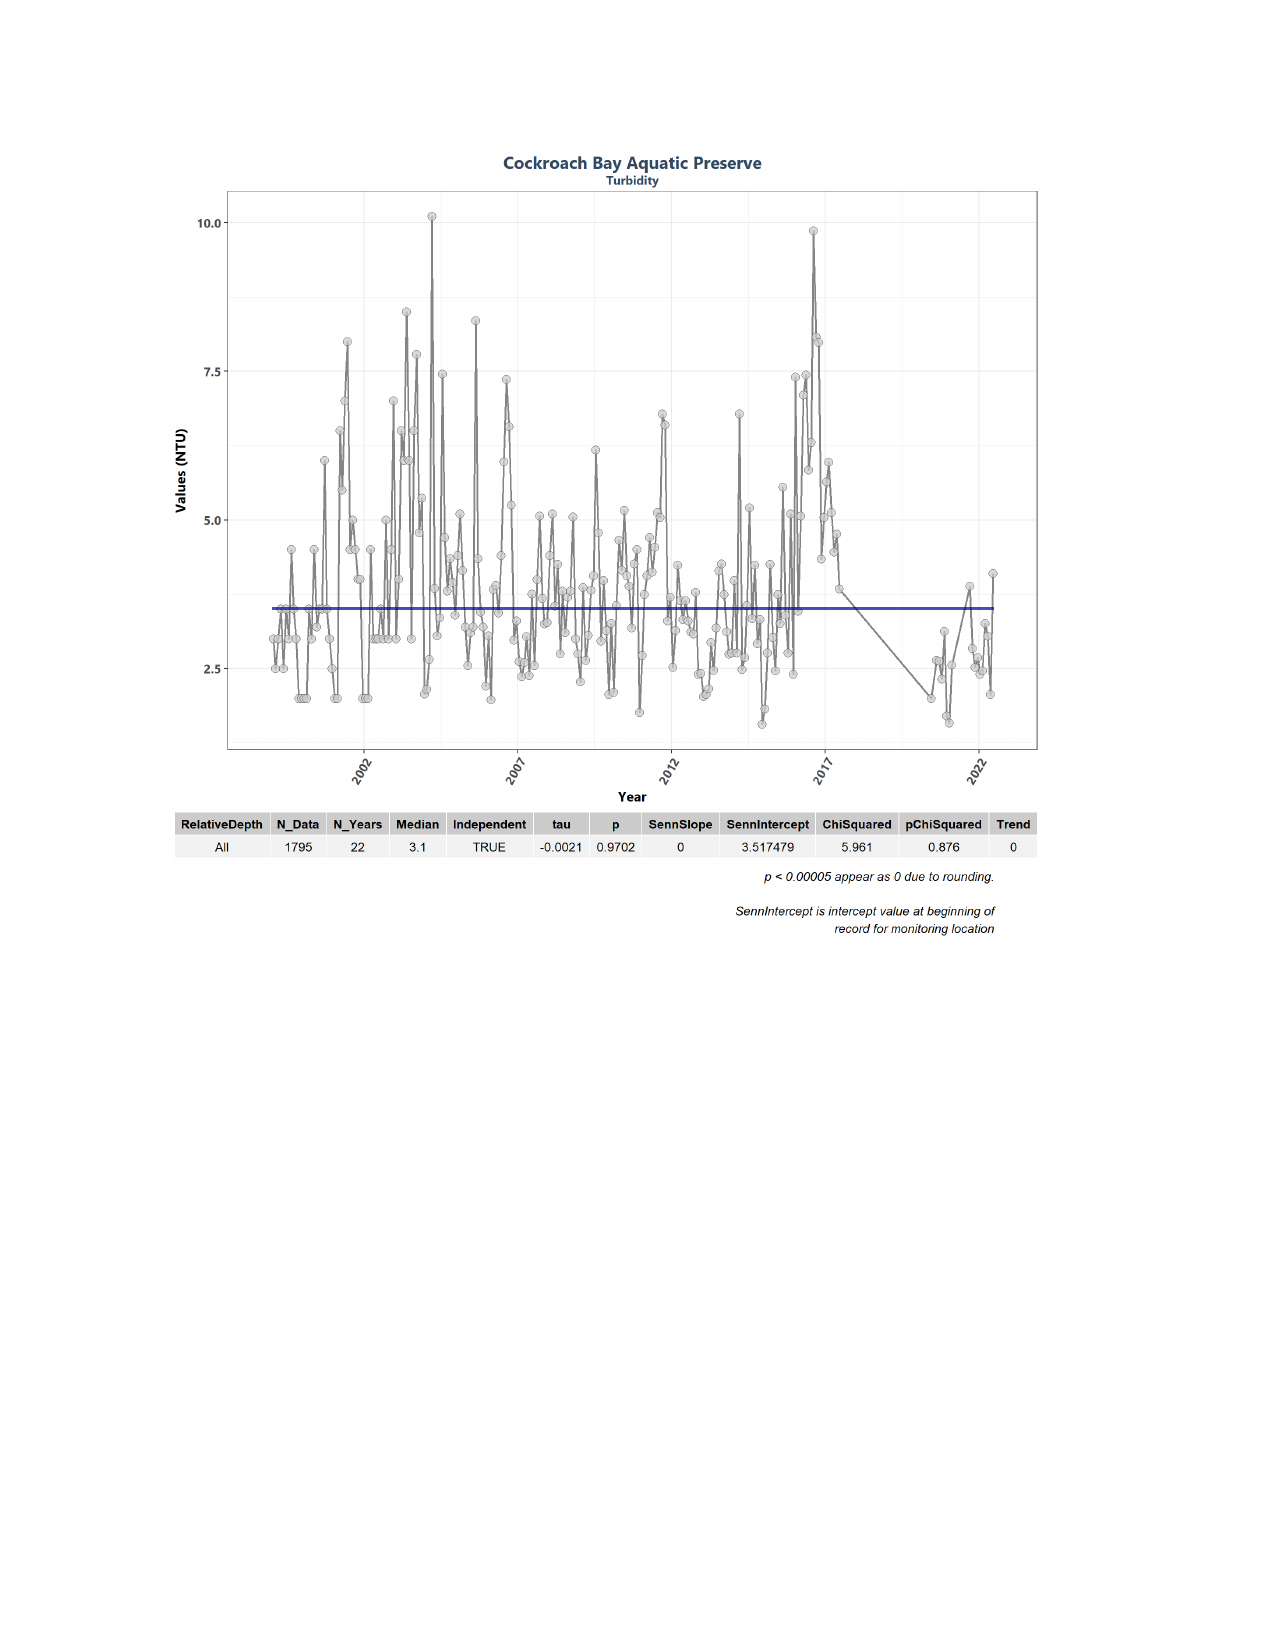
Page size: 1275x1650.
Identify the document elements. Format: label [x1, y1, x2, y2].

picture [168, 150, 1044, 938]
